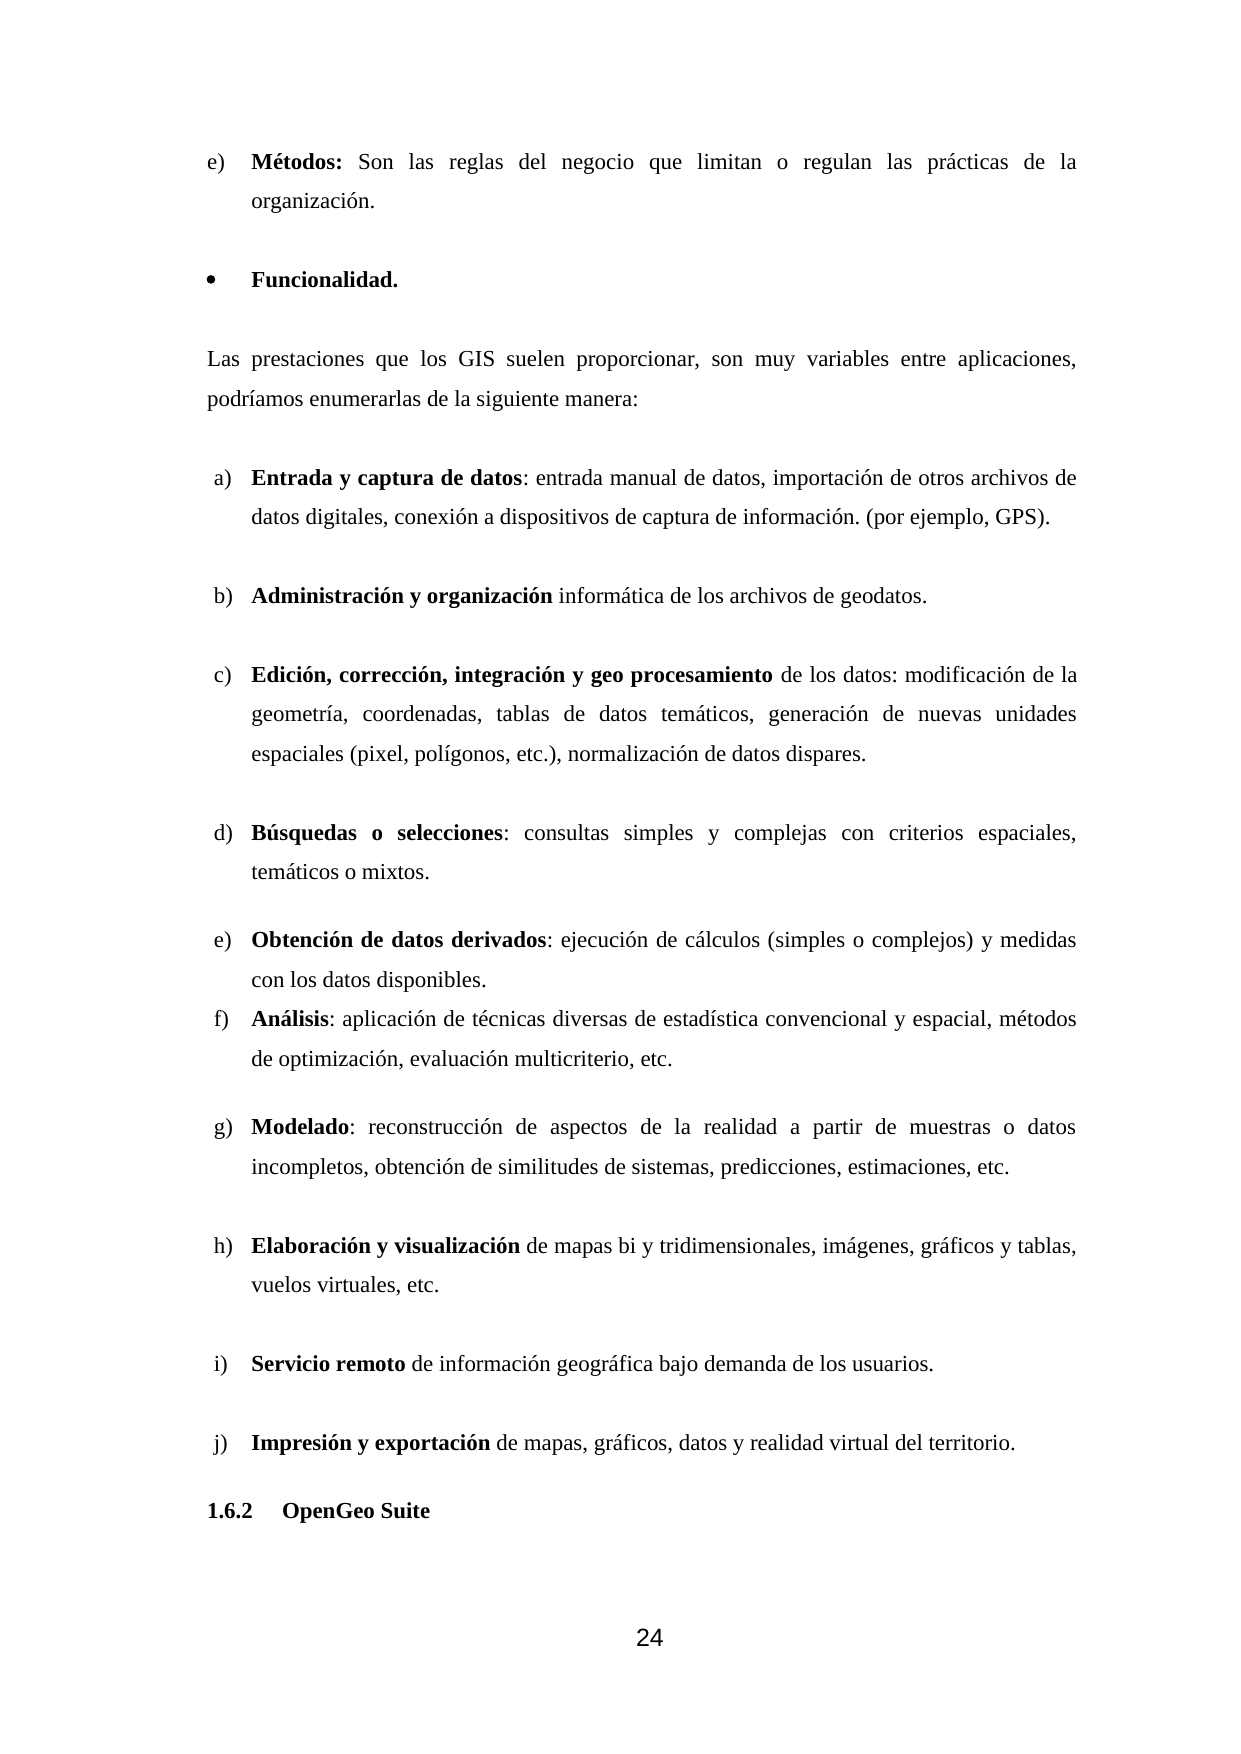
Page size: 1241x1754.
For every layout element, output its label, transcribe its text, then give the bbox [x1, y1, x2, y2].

list Administración y organización informática de los archivos de geodatos. [214, 582, 1078, 608]
list OpenGeo Suite [207, 1497, 1078, 1524]
list Impresión y exportación de mapas, gráficos, datos y realidad virtual del territorio. [214, 1429, 1078, 1455]
list Edición, corrección, integración y geo procesamiento de los datos: modificación de la geometría, coordenadas, tablas de datos temáticos, generación de nuevas unidades espaciales (pixel, polígonos, etc.), normalización de datos dispares. [214, 661, 1078, 766]
list Métodos: Son las reglas del negocio que limitan o regulan las prácticas de la organización. [207, 148, 1078, 213]
list Elaboración y visualización de mapas bi y tridimensionales, imágenes, gráficos y tablas, vuelos virtuales, etc. [214, 1232, 1078, 1297]
list Análisis: aplicación de técnicas diversas de estadística convencional y espacial, métodos de optimización, evaluación multicriterio, etc. [214, 1006, 1078, 1071]
list Funcionalidad. [207, 266, 1078, 292]
list Búsquedas o selecciones: consultas simples y complejas con criterios espaciales, temáticos o mixtos. [214, 819, 1078, 885]
list Obtención de datos derivados: ejecución de cálculos (simples o complejos) y medidas con los datos disponibles. [214, 927, 1078, 992]
list Entrada y captura de datos: entrada manual de datos, importación de otros archivos de datos digitales, conexión a dispositivos de captura de información. (por ejemplo, GPS). [214, 463, 1078, 529]
text Las prestaciones que los GIS suelen proporcionar, son muy variables entre aplicaciones, podríamos enumerarlas de la siguiente manera: [207, 345, 1078, 411]
list Modelado: reconstrucción de aspectos de la realidad a partir de muestras o datos incompletos, obtención de similitudes de sistemas, predicciones, estimaciones, etc. [214, 1113, 1078, 1179]
list Servicio remoto de información geográfica bajo demanda de los usuarios. [214, 1350, 1078, 1376]
